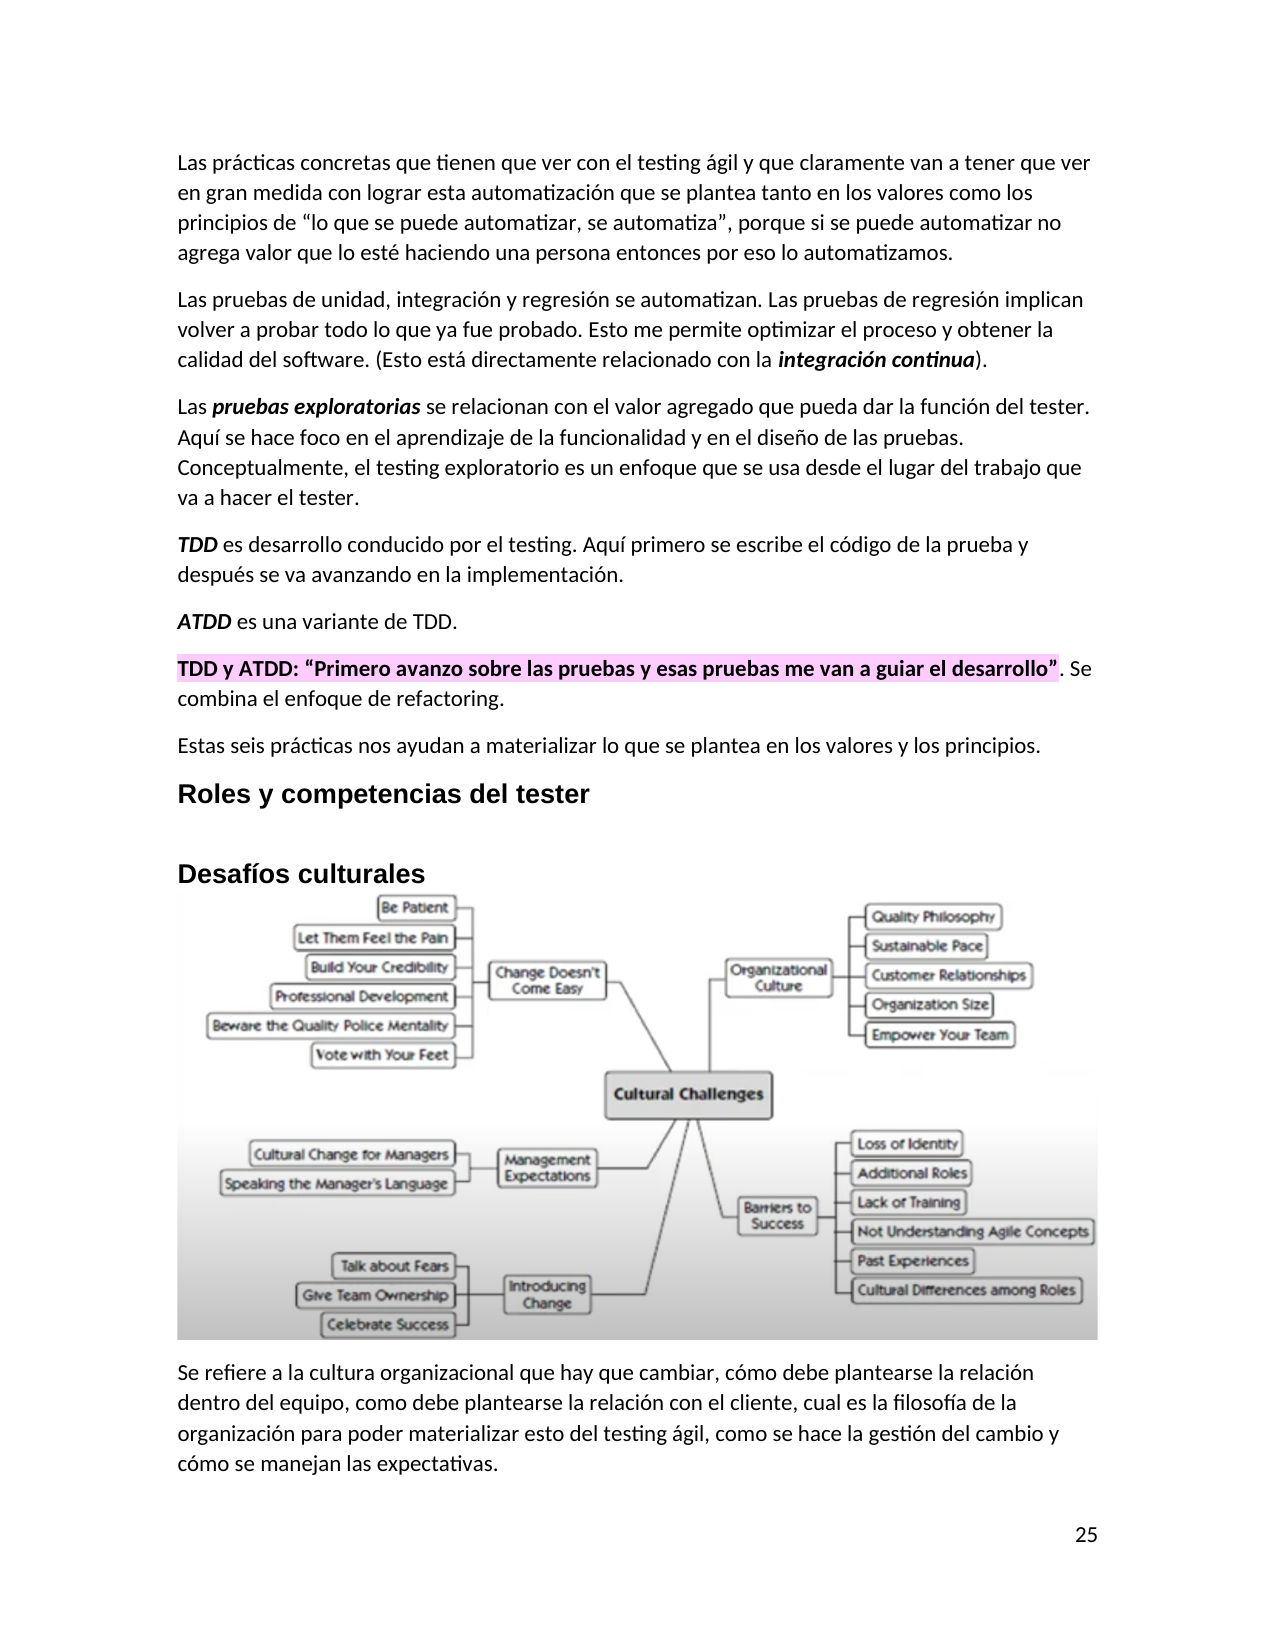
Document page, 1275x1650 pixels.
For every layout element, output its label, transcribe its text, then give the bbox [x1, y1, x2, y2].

subtitle Desafíos culturales [177, 858, 1098, 890]
text Las pruebas exploratorias se relacionan con el valor agregado que pueda dar la función del tester. Aquí se hace foco en el aprendizaje de la funcionalidad y en el diseño de las pruebas. Conceptualmente, el testing exploratorio es un enfoque que se usa desde el lugar del trabajo que va a hacer el tester. [177, 392, 1098, 511]
text TDD es desarrollo conducido por el testing. Aquí primero se escribe el código de la prueba y después se va avanzando en la implementación. [177, 530, 1098, 588]
text Estas seis prácticas nos ayudan a materializar lo que se plantea en los valores y los principios. [177, 731, 1098, 759]
text TDD y ATDD: “Primero avanzo sobre las pruebas y esas pruebas me van a guiar el desarrollo”. Se combina el enfoque de refactoring. [177, 654, 1098, 712]
text Se refiere a la cultura organizacional que hay que cambiar, cómo debe plantearse la relación dentro del equipo, como debe plantearse la relación con el cliente, cual es la filosofía de la organización para poder materializar esto del testing ágil, como se hace la gestión del cambio y cómo se manejan las expectativas. [177, 1358, 1098, 1477]
text Las pruebas de unidad, integración y regresión se automatizan. Las pruebas de regresión implican volver a probar todo lo que ya fue probado. Esto me permite optimizar el proceso y obtener la calidad del software. (Esto está directamente relacionado con la integración continua). [177, 285, 1098, 373]
subtitle Roles y competencias del tester [177, 778, 1098, 809]
text ATDD es una variante de TDD. [177, 607, 1098, 635]
picture [177, 892, 1098, 1340]
text Las prácticas concretas que tienen que ver con el testing ágil y que claramente van a tener que ver en gran medida con lograr esta automatización que se plantea tanto en los valores como los principios de “lo que se puede automatizar, se automatiza”, porque si se puede automatizar no agrega valor que lo esté haciendo una persona entonces por eso lo automatizamos. [177, 148, 1098, 266]
